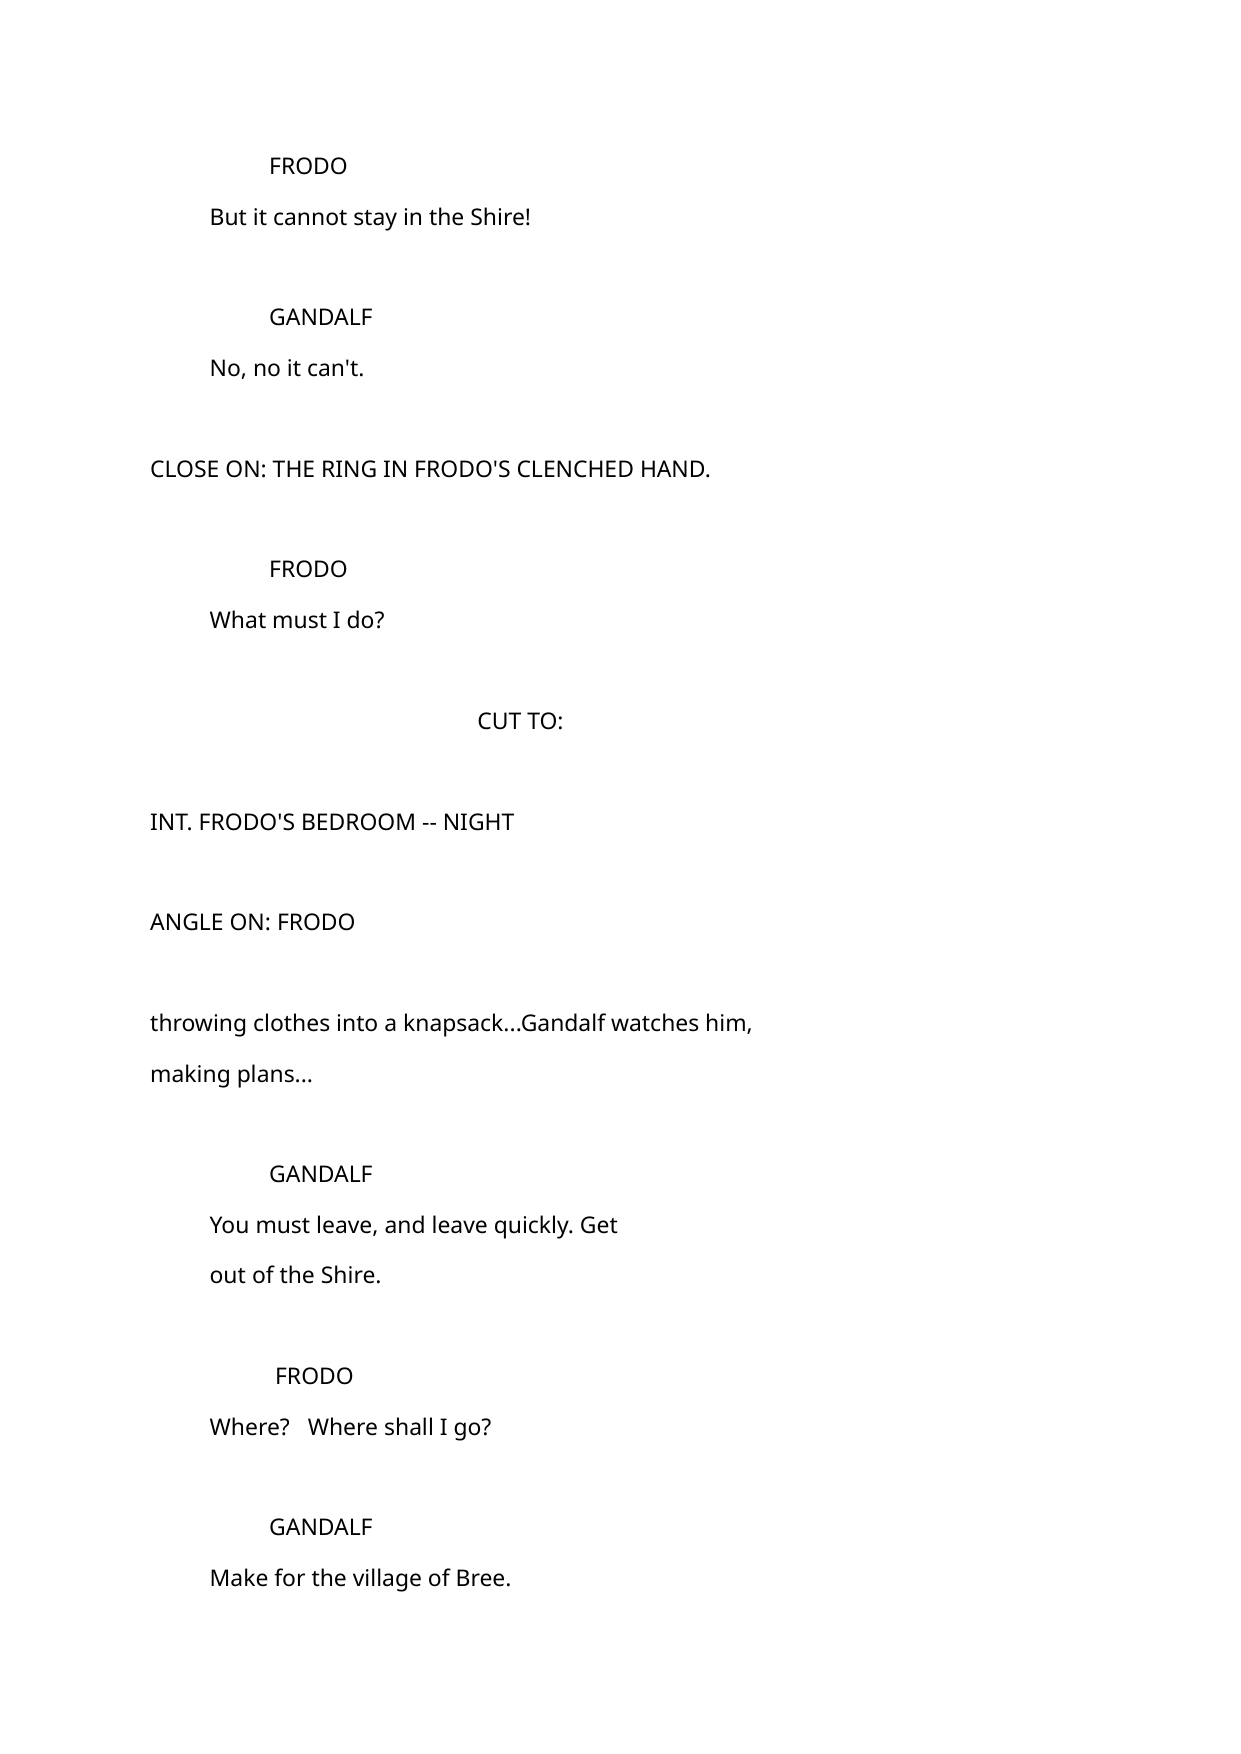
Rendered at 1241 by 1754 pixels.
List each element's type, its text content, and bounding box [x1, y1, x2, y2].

text GANDALF [150, 1511, 1090, 1542]
text out of the Shire. [150, 1259, 1090, 1290]
text What must I do? [150, 604, 1090, 635]
text But it cannot stay in the Shire! [150, 200, 1090, 232]
text No, no it can't. [150, 352, 1090, 383]
text throwing clothes into a knapsack...Gandalf watches him, [150, 1007, 1090, 1038]
text GANDALF [150, 1158, 1090, 1189]
text CUT TO: [150, 704, 1090, 736]
text FRODO [150, 553, 1090, 584]
text FRODO [150, 1360, 1090, 1391]
text Where? Where shall I go? [150, 1410, 1090, 1442]
text ANGLE ON: FRODO [150, 906, 1090, 937]
text GANDALF [150, 301, 1090, 332]
text INT. FRODO'S BEDROOM -- NIGHT [150, 805, 1090, 837]
text making plans... [150, 1057, 1090, 1089]
text FRODO [150, 150, 1090, 181]
text CLOSE ON: THE RING IN FRODO'S CLENCHED HAND. [150, 452, 1090, 484]
text Make for the village of Bree. [150, 1562, 1090, 1593]
text You must leave, and leave quickly. Get [150, 1209, 1090, 1240]
